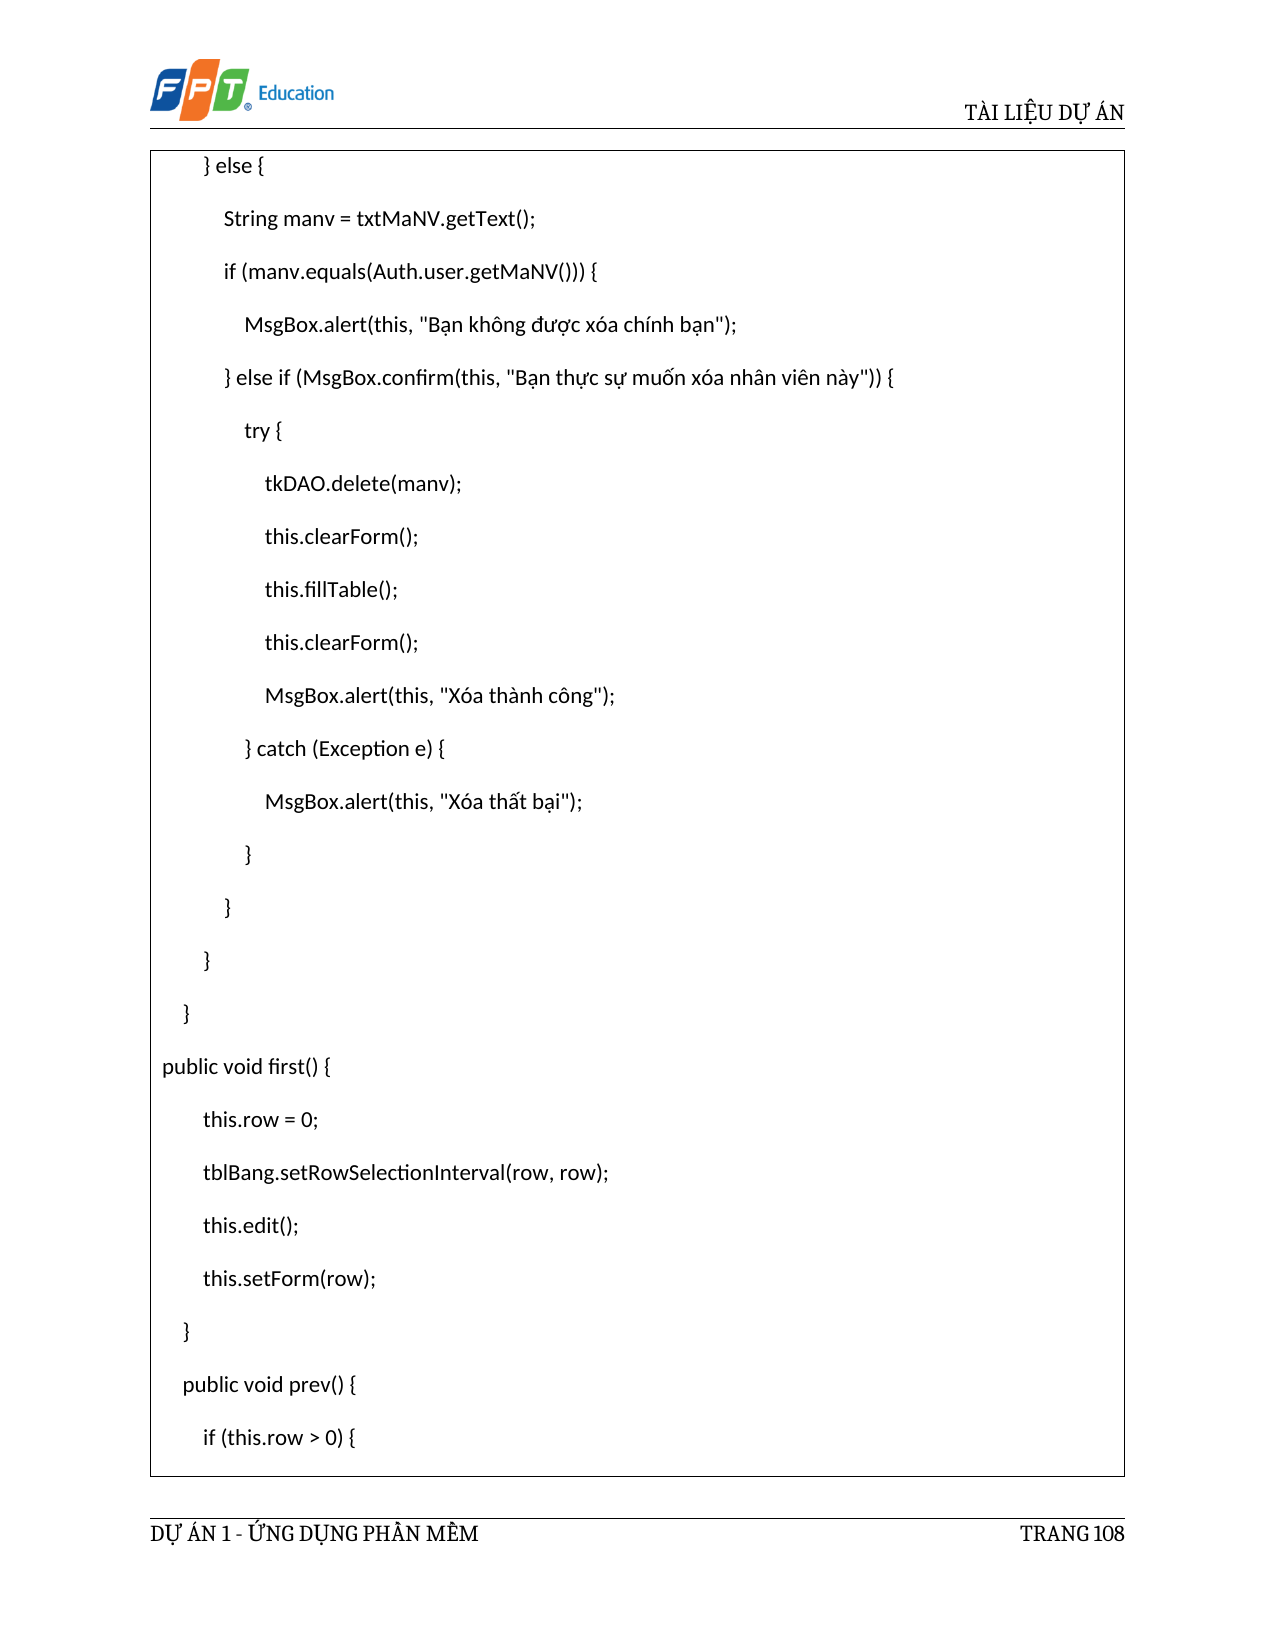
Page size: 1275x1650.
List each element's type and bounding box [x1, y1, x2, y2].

picture [150, 59, 336, 121]
table_header [151, 151, 1124, 1476]
